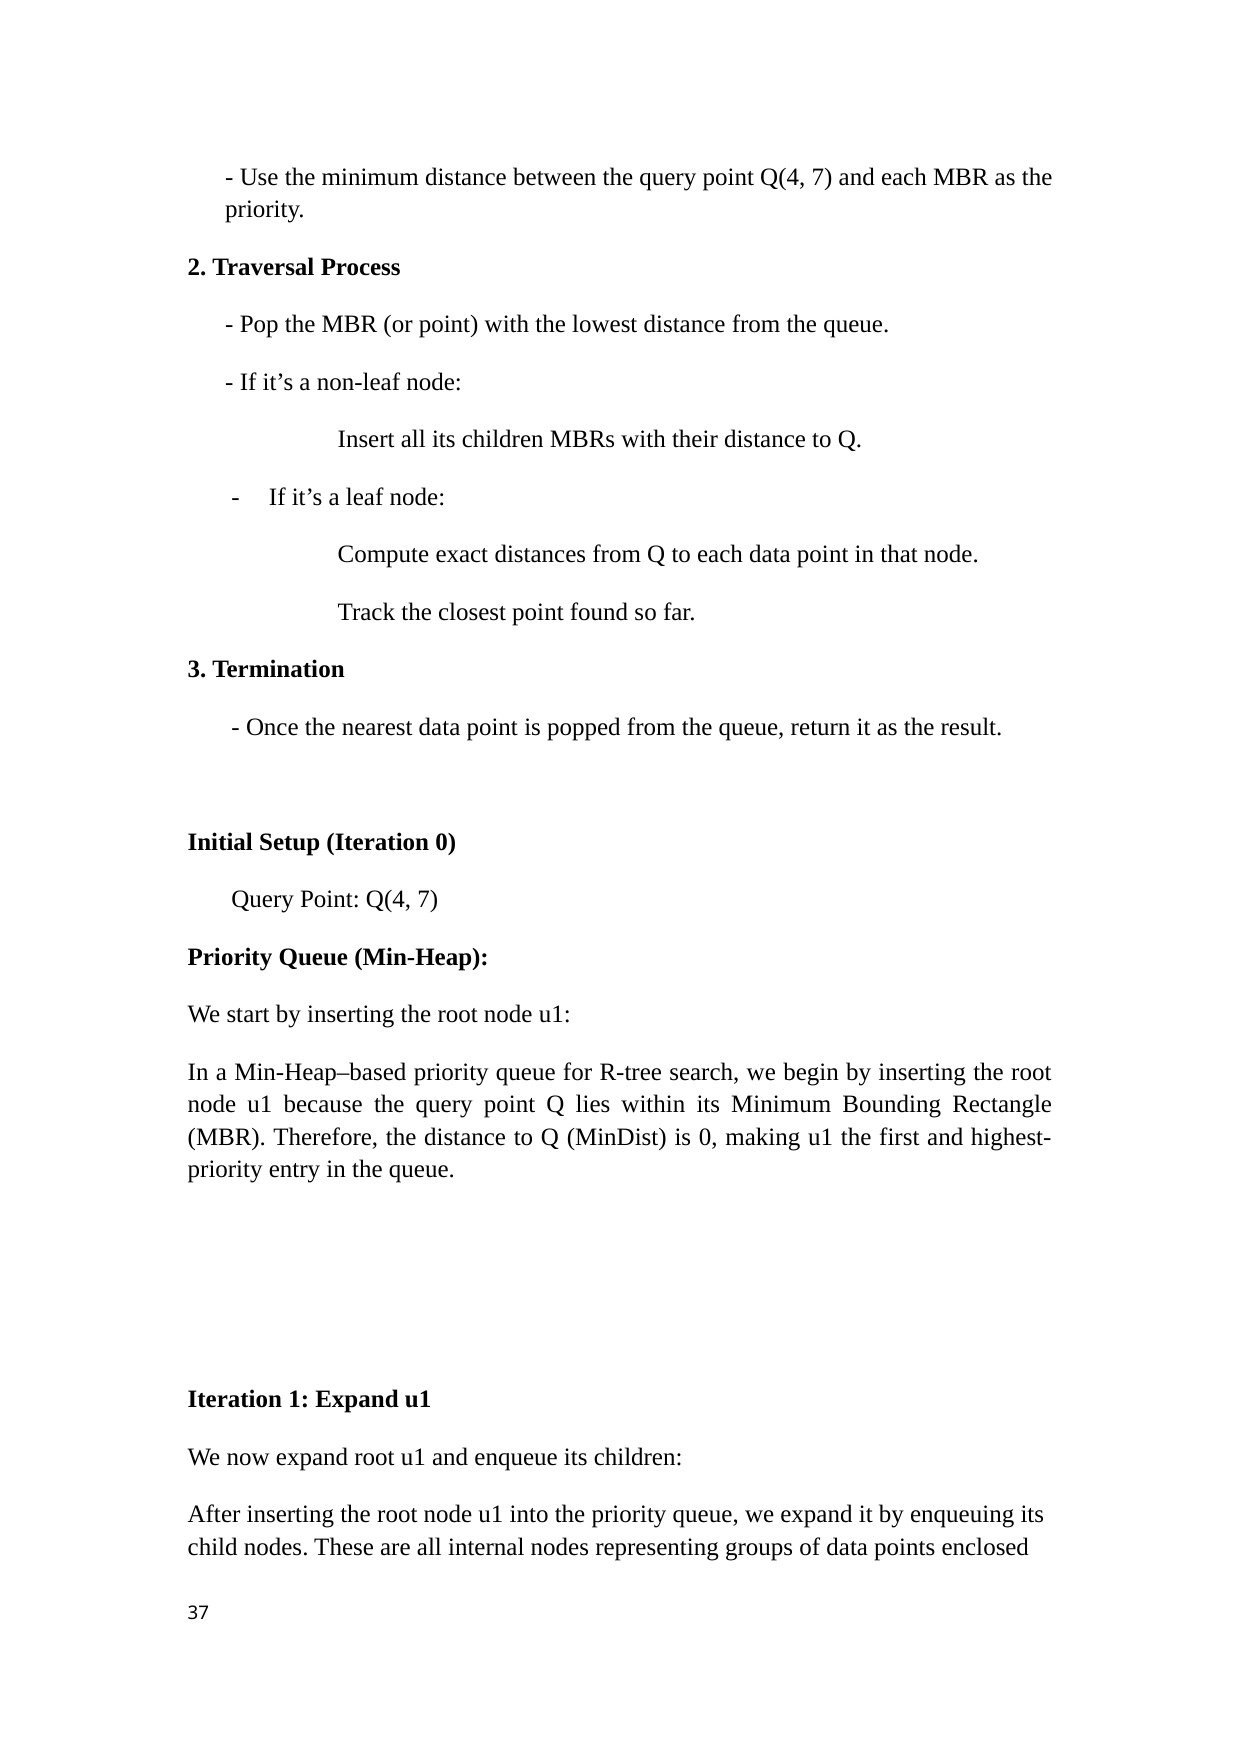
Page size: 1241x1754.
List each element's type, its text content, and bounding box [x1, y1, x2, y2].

text Compute exact distances from Q to each data point in that node. [337, 537, 1053, 570]
text Insert all its children MBRs with their distance to Q. [337, 422, 1053, 455]
text We start by inserting the root node u1: [187, 997, 1053, 1030]
text - Pop the MBR (or point) with the lowest distance from the queue. [187, 307, 1053, 340]
text Track the closest point found so far. [337, 595, 1053, 627]
text 2. Traversal Process [187, 250, 1053, 282]
text Initial Setup (Iteration 0) [187, 825, 1053, 857]
text - If it’s a non-leaf node: [187, 365, 1053, 397]
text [187, 1497, 1053, 1562]
text Query Point: Q(4, 7) [187, 882, 1053, 915]
text Iteration 1: Expand u1 [187, 1382, 1053, 1415]
text We now expand root u1 and enqueue its children: [187, 1440, 1053, 1472]
text - Once the nearest data point is popped from the queue, return it as the result. [187, 710, 1053, 742]
text In a Min-Heap–based priority queue for R-tree search, we begin by inserting the root node u1 because the query point Q lies within its Minimum Bounding Rectangle (MBR). Therefore, the distance to Q (MinDist) is 0, making u1 the first and highest-priority entry in the queue. [187, 1055, 1053, 1185]
text Priority Queue (Min-Heap): [187, 940, 1053, 972]
list If it’s a leaf node: [231, 480, 1053, 512]
text - Use the minimum distance between the query point Q(4, 7) and each MBR as the priority. [225, 160, 1053, 225]
text 3. Termination [187, 652, 1053, 685]
